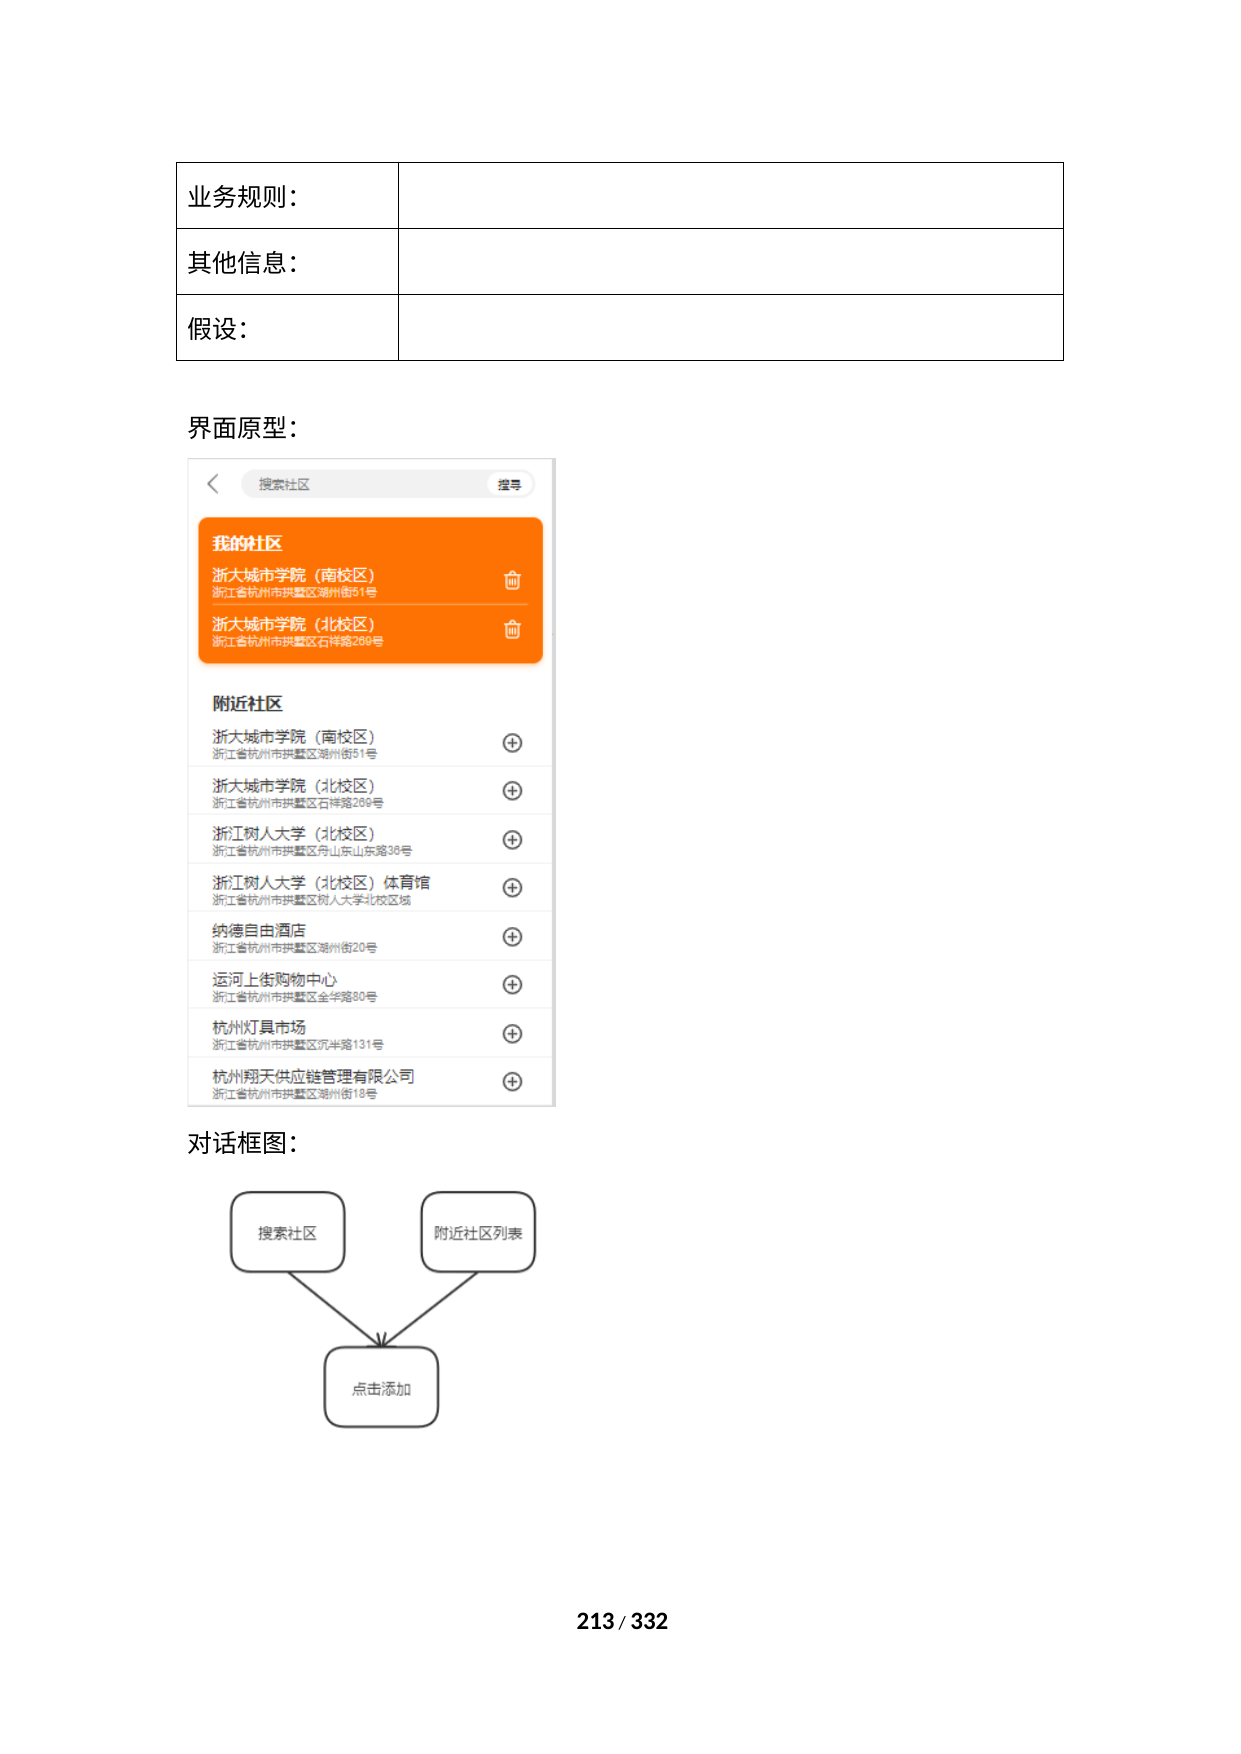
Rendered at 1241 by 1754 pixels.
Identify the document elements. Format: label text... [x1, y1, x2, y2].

picture [187, 458, 556, 1107]
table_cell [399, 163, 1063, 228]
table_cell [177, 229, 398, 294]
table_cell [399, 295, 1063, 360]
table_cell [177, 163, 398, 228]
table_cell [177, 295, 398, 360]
picture [187, 1173, 590, 1449]
text 对话框图： [187, 1109, 1053, 1174]
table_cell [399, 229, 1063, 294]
text 界面原型： [187, 394, 1053, 459]
